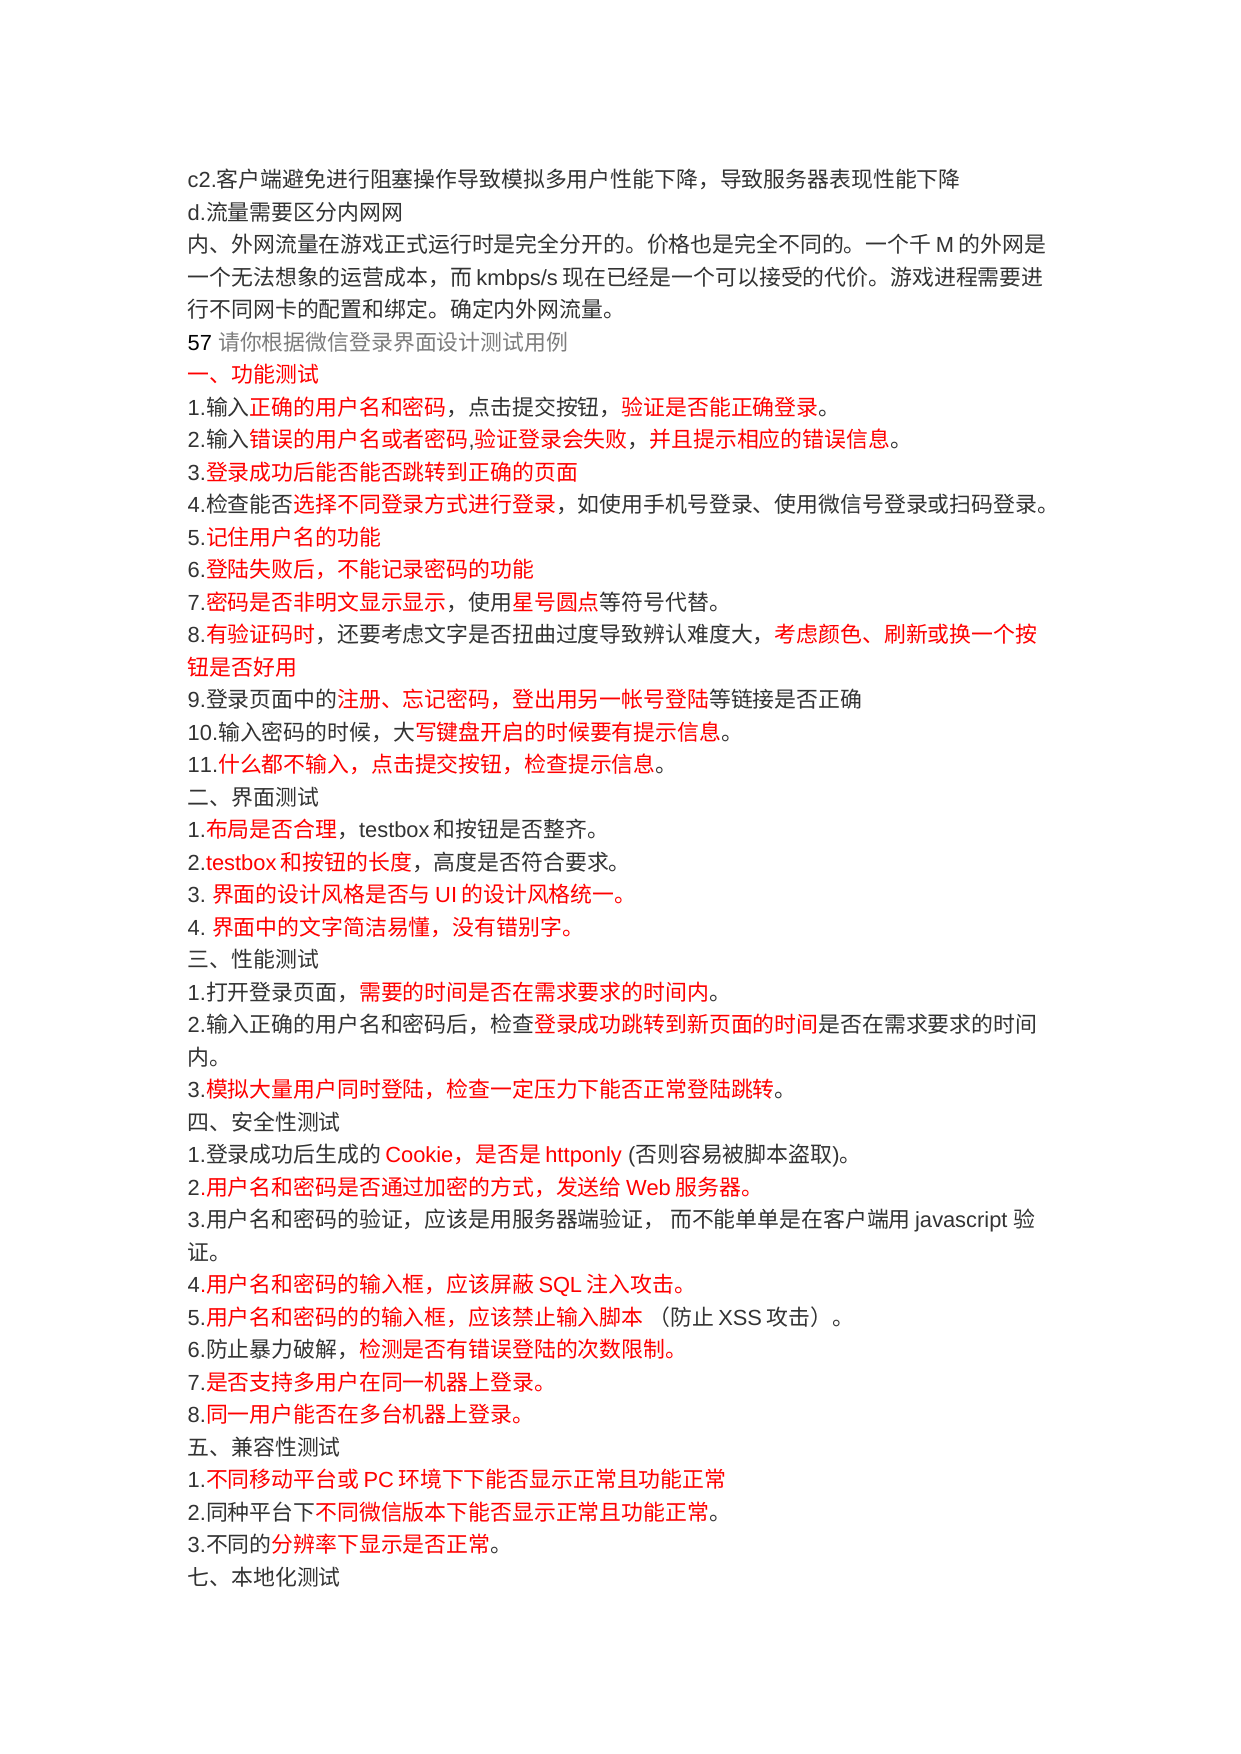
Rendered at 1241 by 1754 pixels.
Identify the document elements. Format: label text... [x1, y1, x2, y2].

text 3.不同的分辨率下显示是否正常。 [187, 1527, 1053, 1559]
text 2.输入错误的用户名或者密码,验证登录会失败，并且提示相应的错误信息。 [187, 422, 1053, 454]
text 四、安全性测试 [187, 1104, 1053, 1137]
text 2.同种平台下不同微信版本下能否显示正常且功能正常。 [187, 1494, 1053, 1527]
text 8.同一用户能否在多台机器上登录。 [187, 1397, 1053, 1429]
text 3.模拟大量用户同时登陆，检查一定压力下能否正常登陆跳转。 [187, 1072, 1053, 1104]
text 1.打开登录页面，需要的时间是否在需求要求的时间内。 [187, 974, 1053, 1007]
text 9.登录页面中的注册、忘记密码，登出用另一帐号登陆等链接是否正确 [187, 682, 1053, 714]
text 内、外网流量在游戏正式运行时是完全分开的。价格也是完全不同的。一个千M的外网是一个无法想象的运营成本，而kmbps/s现在已经是一个可以接受的代价。游戏进程需要进行不同网卡的配置和绑定。确定内外网流量。 [187, 227, 1053, 324]
text 7.是否支持多用户在同一机器上登录。 [187, 1364, 1053, 1397]
text 3.登录成功后能否能否跳转到正确的页面 [187, 454, 1053, 487]
text 3.用户名和密码的验证，应该是用服务器端验证， 而不能单单是在客户端用javascript 验证。 [187, 1202, 1053, 1267]
text 1.不同移动平台或PC环境下下能否显示正常且功能正常 [187, 1462, 1053, 1494]
text 4.用户名和密码的输入框，应该屏蔽SQL注入攻击。 [187, 1267, 1053, 1299]
text 11.什么都不输入，点击提交按钮，检查提示信息。 [187, 747, 1053, 779]
text 1.布局是否合理，testbox和按钮是否整齐。 [187, 812, 1053, 844]
text 4.检查能否选择不同登录方式进行登录，如使用手机号登录、使用微信号登录或扫码登录。 [187, 487, 1053, 519]
text 2.用户名和密码是否通过加密的方式，发送给Web服务器。 [187, 1169, 1053, 1202]
text 三、性能测试 [187, 942, 1053, 974]
text 5.记住用户名的功能 [187, 519, 1053, 552]
text 1.输入正确的用户名和密码，点击提交按钮，验证是否能正确登录。 [187, 389, 1053, 422]
text 4. 界面中的文字简洁易懂，没有错别字。 [187, 909, 1053, 942]
text 2.testbox和按钮的长度，高度是否符合要求。 [187, 844, 1053, 877]
text 七、本地化测试 [187, 1559, 1053, 1592]
text 五、兼容性测试 [187, 1429, 1053, 1462]
text 3. 界面的设计风格是否与UI的设计风格统一。 [187, 877, 1053, 909]
text 7.密码是否非明文显示显示，使用星号圆点等符号代替。 [187, 584, 1053, 617]
text 6.防止暴力破解，检测是否有错误登陆的次数限制。 [187, 1332, 1053, 1364]
text 二、界面测试 [187, 779, 1053, 812]
text 57 请你根据微信登录界面设计测试用例 [187, 324, 1053, 357]
text 10.输入密码的时候，大写键盘开启的时候要有提示信息。 [187, 714, 1053, 747]
text 6.登陆失败后，不能记录密码的功能 [187, 552, 1053, 584]
text d.流量需要区分内网网 [187, 194, 1053, 227]
text 1.登录成功后生成的Cookie，是否是httponly (否则容易被脚本盗取)。 [187, 1137, 1053, 1169]
text 2.输入正确的用户名和密码后，检查登录成功跳转到新页面的时间是否在需求要求的时间内。 [187, 1007, 1053, 1072]
text c2.客户端避免进行阻塞操作导致模拟多用户性能下降，导致服务器表现性能下降 [187, 162, 1053, 194]
text 一、功能测试 [187, 357, 1053, 389]
text 8.有验证码时，还要考虑文字是否扭曲过度导致辨认难度大，考虑颜色、刷新或换一个按钮是否好用 [187, 617, 1053, 682]
text 5.用户名和密码的的输入框，应该禁止输入脚本 （防止XSS攻击）。 [187, 1299, 1053, 1332]
